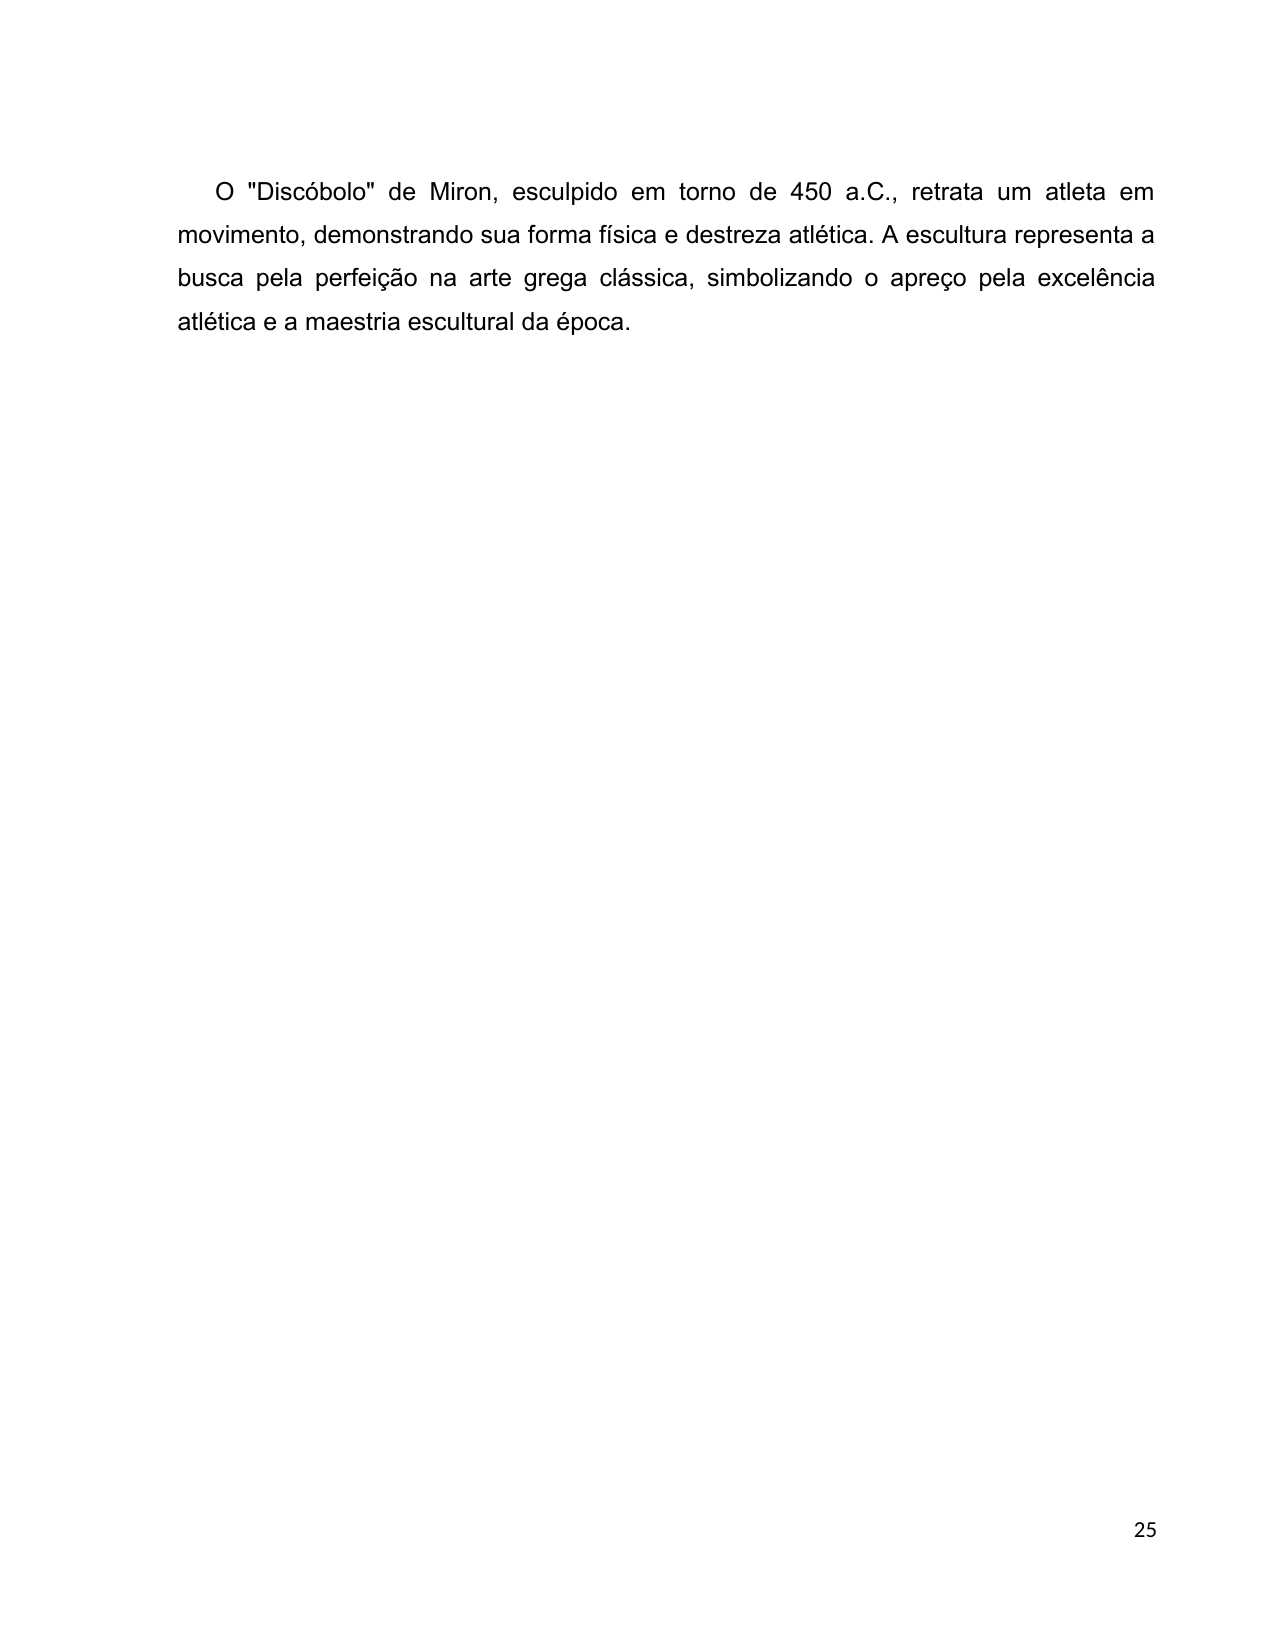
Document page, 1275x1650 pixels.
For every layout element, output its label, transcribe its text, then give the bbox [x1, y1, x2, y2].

text O "Discóbolo" de Miron, esculpido em torno de 450 a.C., retrata um atleta em movimento, demonstrando sua forma física e destreza atlética. A escultura representa a busca pela perfeição na arte grega clássica, simbolizando o apreço pela excelência atlética e a maestria escultural da época. [177, 177, 1157, 335]
